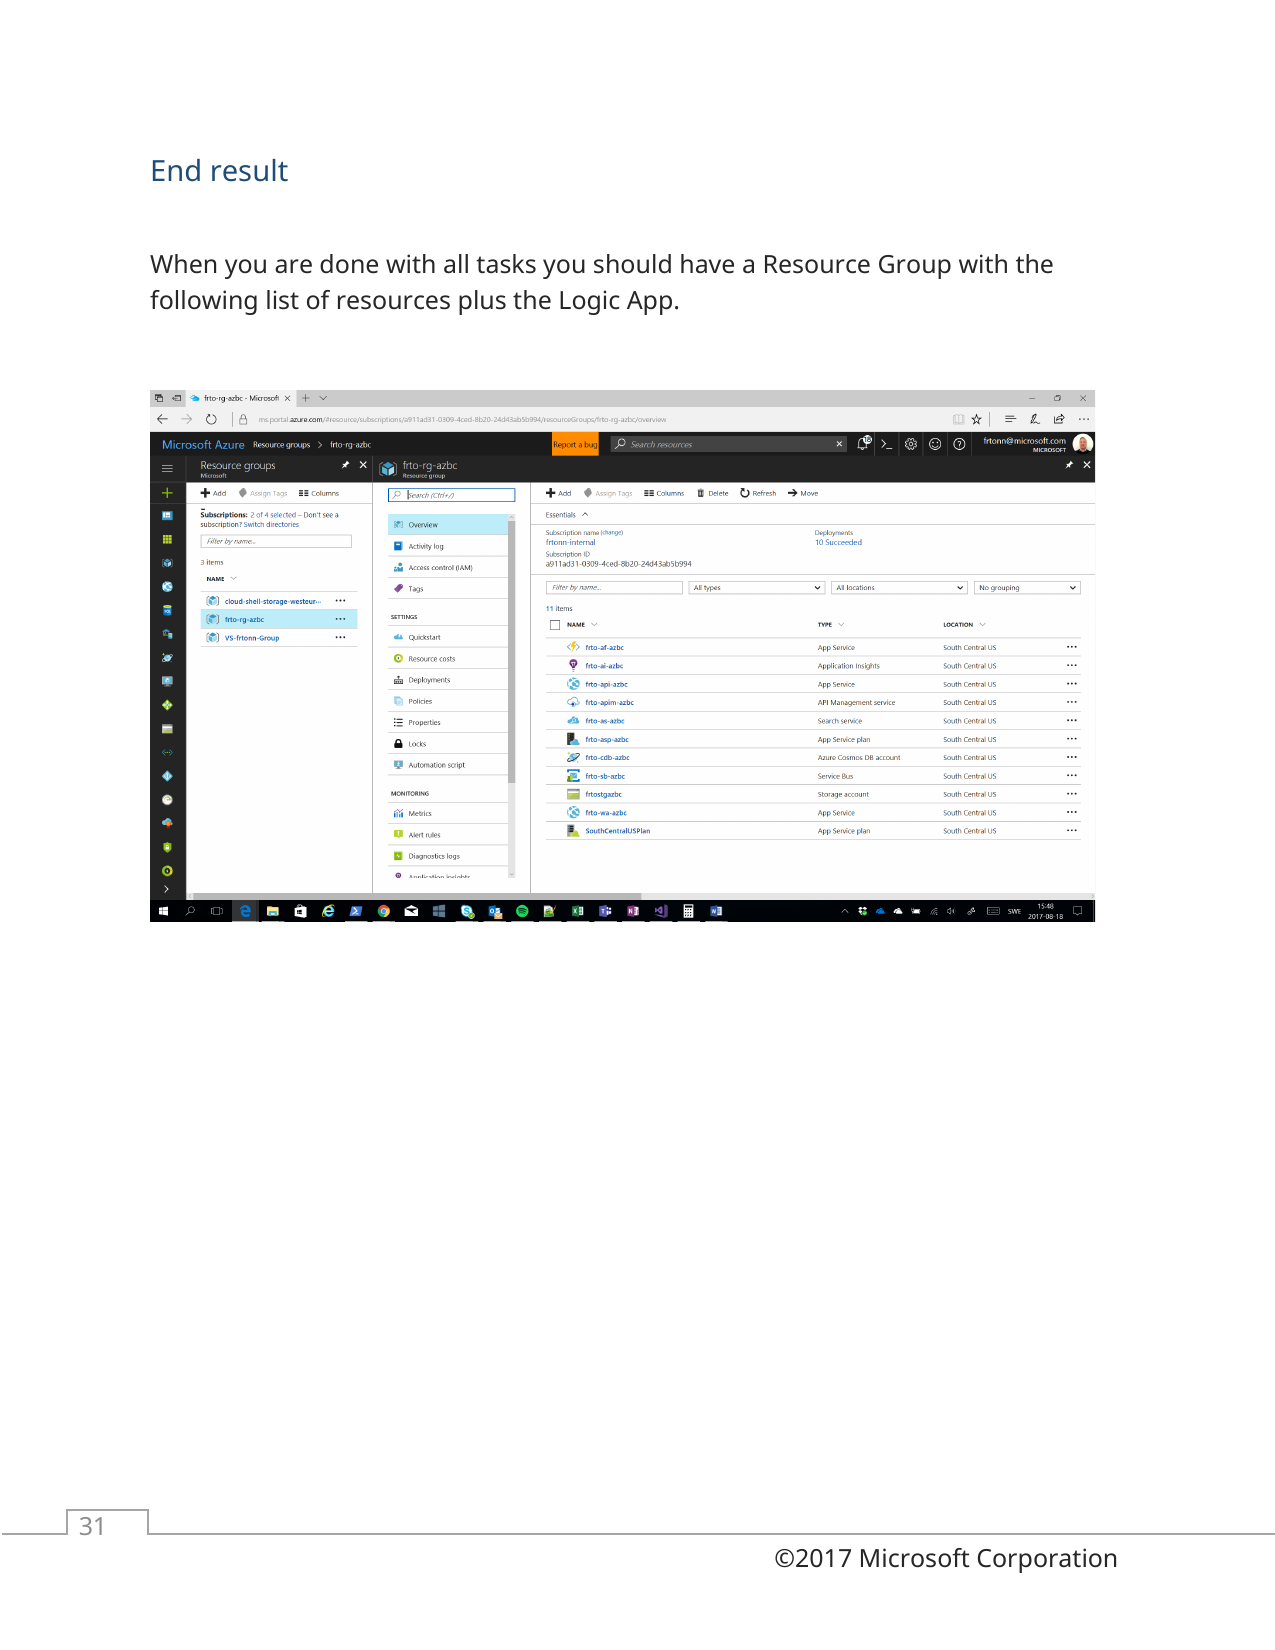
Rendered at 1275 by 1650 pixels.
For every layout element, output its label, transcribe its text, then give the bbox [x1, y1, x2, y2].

subtitle End result [150, 150, 1125, 190]
text When you are done with all tasks you should have a Resource Group with the following list of resources plus the Logic App. [150, 246, 1125, 317]
picture [150, 390, 1096, 922]
